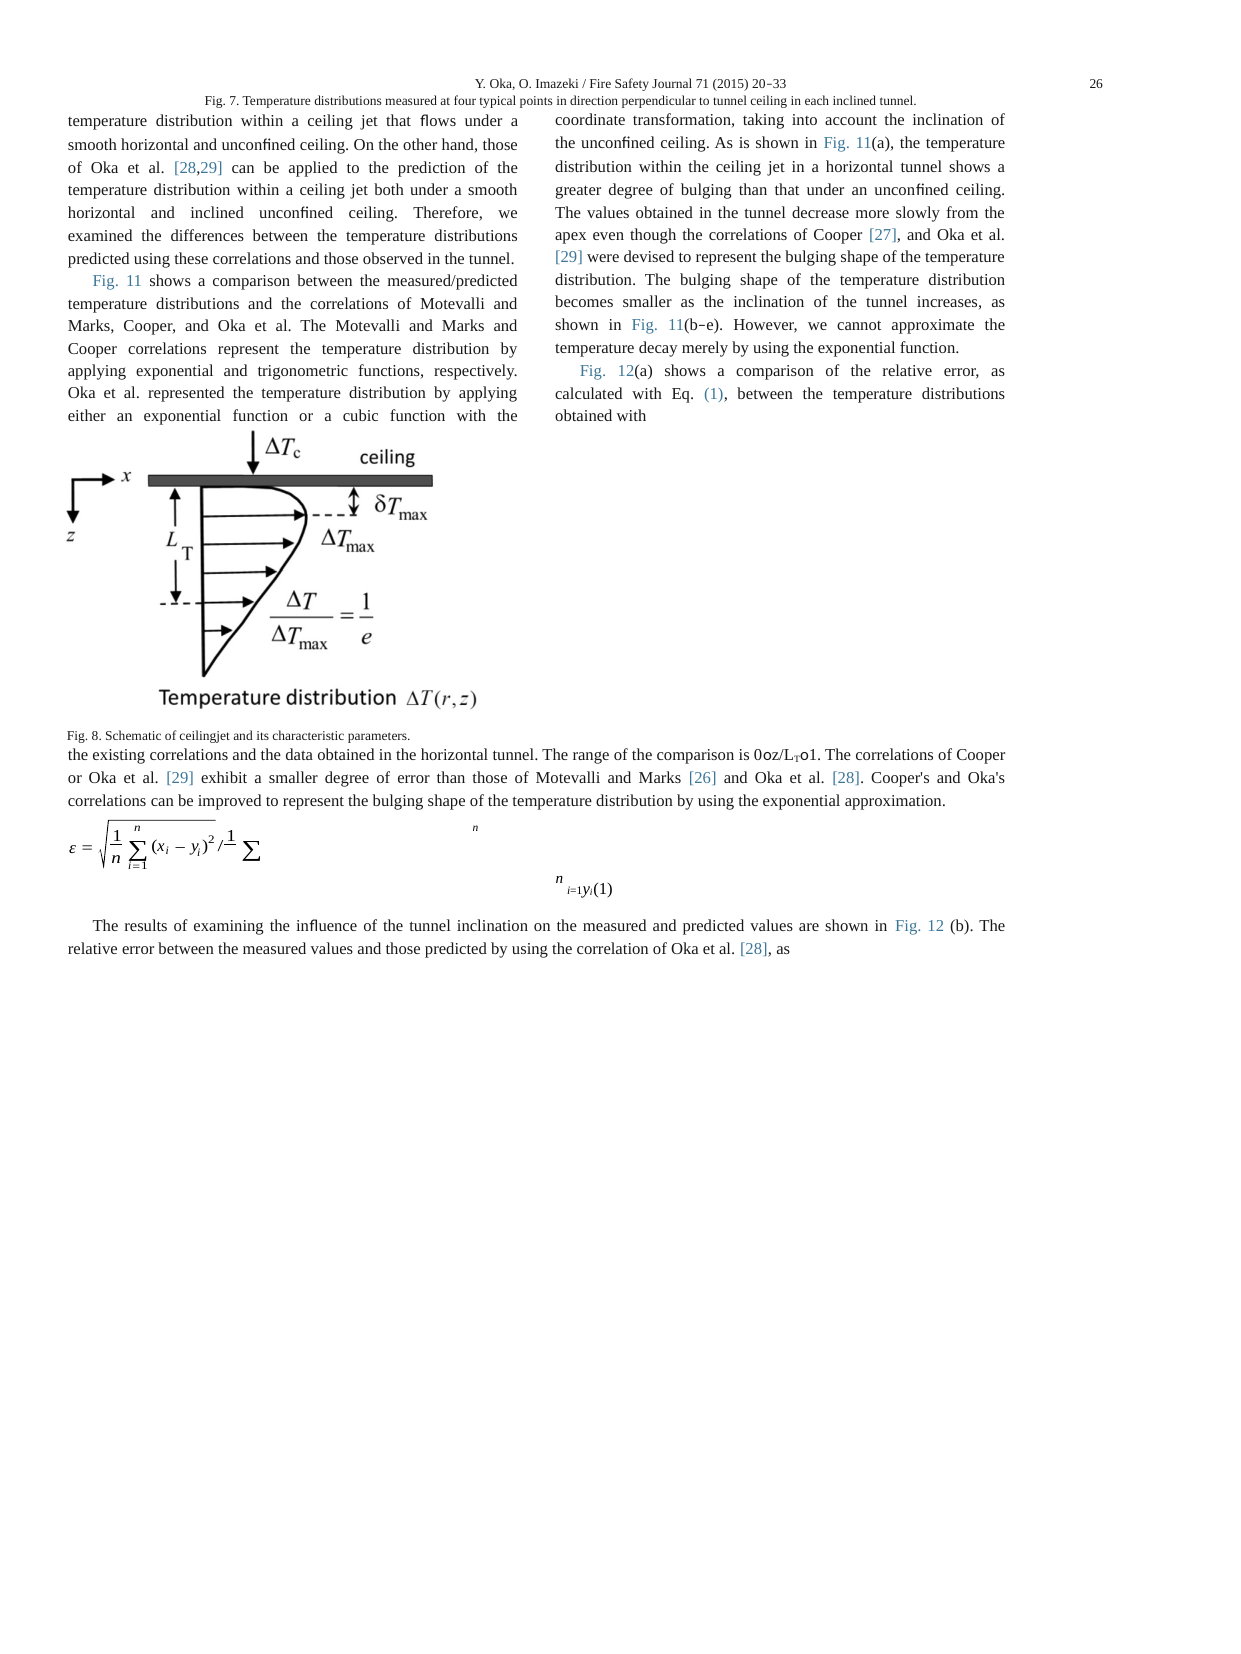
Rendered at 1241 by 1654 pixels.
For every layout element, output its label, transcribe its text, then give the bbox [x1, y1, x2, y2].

text Fig. 12(a) shows a comparison of the relative error, as calculated with Eq. (1), between the temperature distributions obtained with [555, 361, 1005, 425]
text Fig. 8. Schematic of ceilingjet and its characteristic parameters. [67, 727, 1005, 743]
text Fig. 7. Temperature distributions measured at four typical points in direction perpendicular to tunnel ceiling in each inclined tunnel. [204, 93, 1005, 109]
text Fig. 11 shows a comparison between the measured/predicted temperature distributions and the correlations of Motevalli and Marks, Cooper, and Oka et al. The Motevalli and Marks and Cooper correlations represent the temperature distribution by applying exponential and trigonometric functions, respectively. Oka et al. represented the temperature distribution by applying either an exponential function or a cubic function with the coordinate transformation, taking into account the inclination of the unconfined ceiling. As is shown in Fig. 11(a), the temperature distribution within the ceiling jet in a horizontal tunnel shows a greater degree of bulging than that under an unconfined ceiling. The values obtained in the tunnel decrease more slowly from the apex even though the correlations of Cooper [27], and Oka et al. [29] were devised to represent the bulging shape of the temperature distribution. The bulging shape of the temperature distribution becomes smaller as the inclination of the tunnel increases, as shown in Fig. 11(b–e). However, we cannot approximate the temperature decay merely by using the exponential function. [68, 271, 518, 425]
text n [254, 821, 1005, 834]
text The results of examining the influence of the tunnel inclination on the measured and predicted values are shown in Fig. 12 (b). The relative error between the measured values and those predicted by using the correlation of Oka et al. [28], as [68, 915, 1005, 958]
text Fig. 11 shows a comparison between the measured/predicted temperature distributions and the correlations of Motevalli and Marks, Cooper, and Oka et al. The Motevalli and Marks and Cooper correlations represent the temperature distribution by applying exponential and trigonometric functions, respectively. Oka et al. represented the temperature distribution by applying either an exponential function or a cubic function with the coordinate transformation, taking into account the inclination of the unconfined ceiling. As is shown in Fig. 11(a), the temperature distribution within the ceiling jet in a horizontal tunnel shows a greater degree of bulging than that under an unconfined ceiling. The values obtained in the tunnel decrease more slowly from the apex even though the correlations of Cooper [27], and Oka et al. [29] were devised to represent the bulging shape of the temperature distribution. The bulging shape of the temperature distribution becomes smaller as the inclination of the tunnel increases, as shown in Fig. 11(b–e). However, we cannot approximate the temperature decay merely by using the exponential function. [555, 110, 1005, 357]
picture [64, 428, 478, 711]
text the existing correlations and the data obtained in the horizontal tunnel. The range of the comparison is 0oz/LTo1. The correlations of Cooper or Oka et al. [29] exhibit a smaller degree of error than those of Motevalli and Marks [26] and Oka et al. [28]. Cooper's and Oka's correlations can be improved to represent the bulging shape of the temperature distribution by using the exponential approximation. [68, 745, 1005, 810]
text temperature distribution within a ceiling jet that flows under a smooth horizontal and unconfined ceiling. On the other hand, those of Oka et al. [28,29] can be applied to the prediction of the temperature distribution within a ceiling jet both under a smooth horizontal and inclined unconfined ceiling. Therefore, we examined the differences between the temperature distributions predicted using these correlations and those observed in the tunnel. [68, 110, 518, 268]
text n i=1yi (1) [68, 870, 1006, 900]
